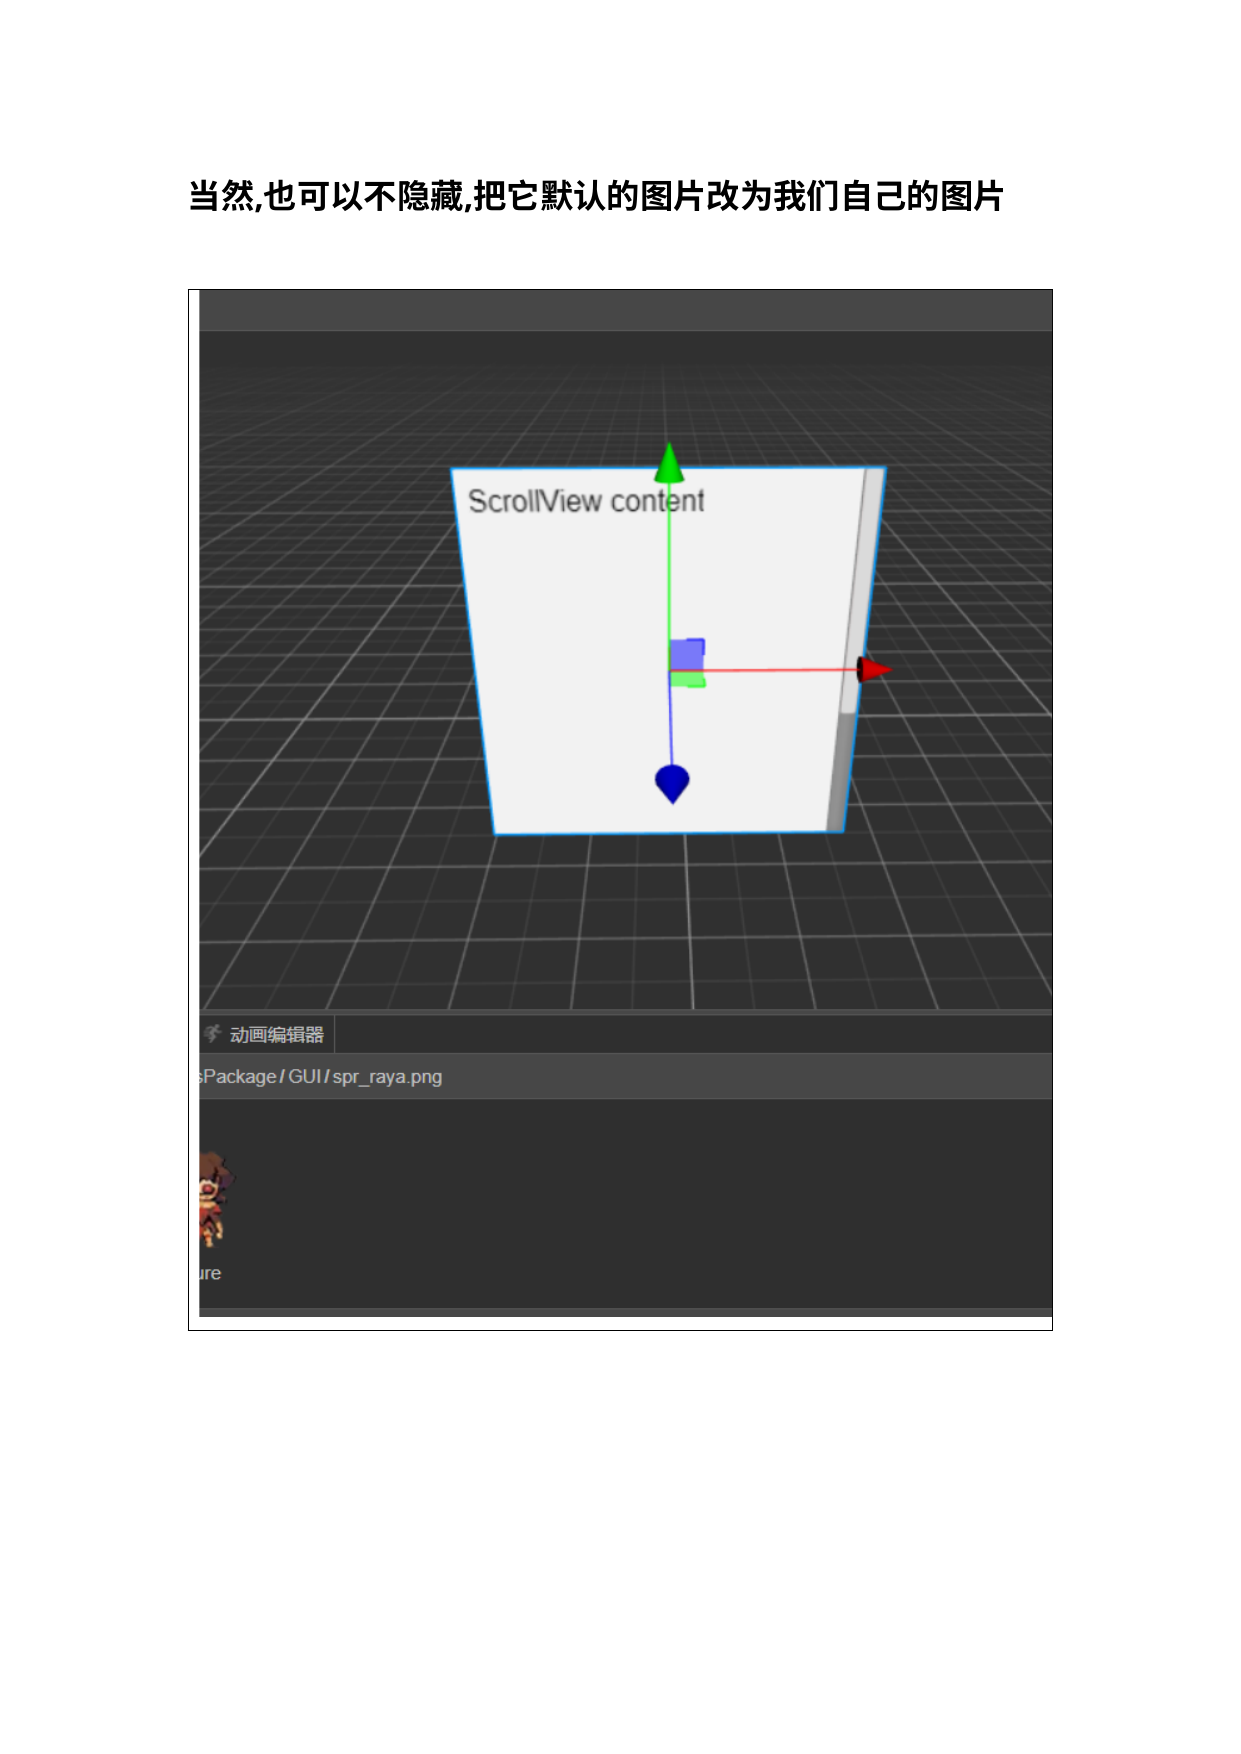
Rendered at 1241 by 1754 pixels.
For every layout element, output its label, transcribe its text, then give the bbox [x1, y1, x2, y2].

table_header [189, 290, 1052, 1330]
picture [199, 290, 1053, 1317]
subtitle 当然,也可以不隐藏,把它默认的图片改为我们自己的图片 [187, 162, 1053, 227]
